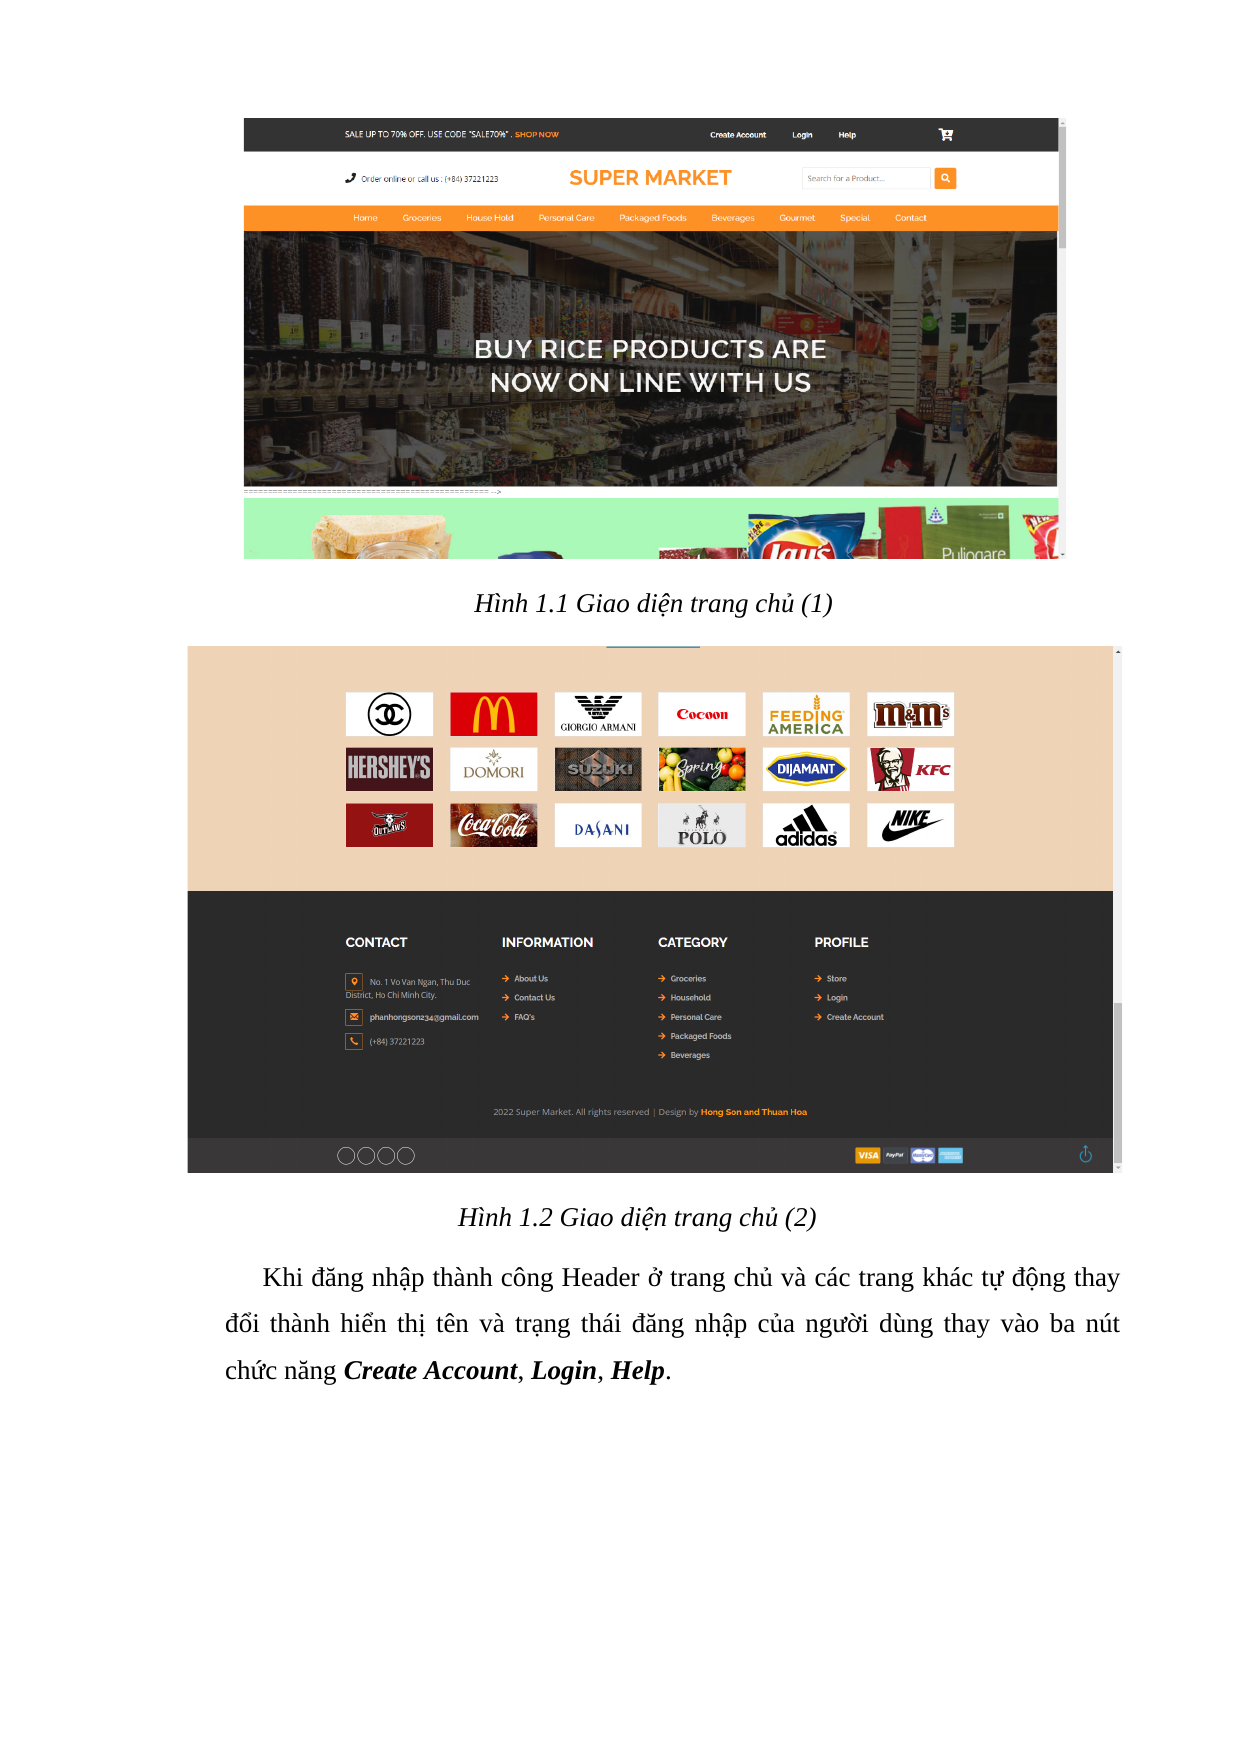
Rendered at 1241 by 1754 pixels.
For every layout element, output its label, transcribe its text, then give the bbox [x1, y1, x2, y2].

picture [187, 646, 1123, 1173]
text Khi đăng nhập thành công Header ở trang chủ và các trang khác tự động thay đổi thành hiển thị tên và trạng thái đăng nhập của người dùng thay vào ba nút chức năng Create Account, Login, Help. [225, 1261, 1122, 1385]
text Hình 1.1 Giao diện trang chủ (1) [150, 587, 1122, 618]
picture [243, 118, 1067, 559]
text Hình 1.2 Giao diện trang chủ (2) [216, 1202, 1122, 1233]
